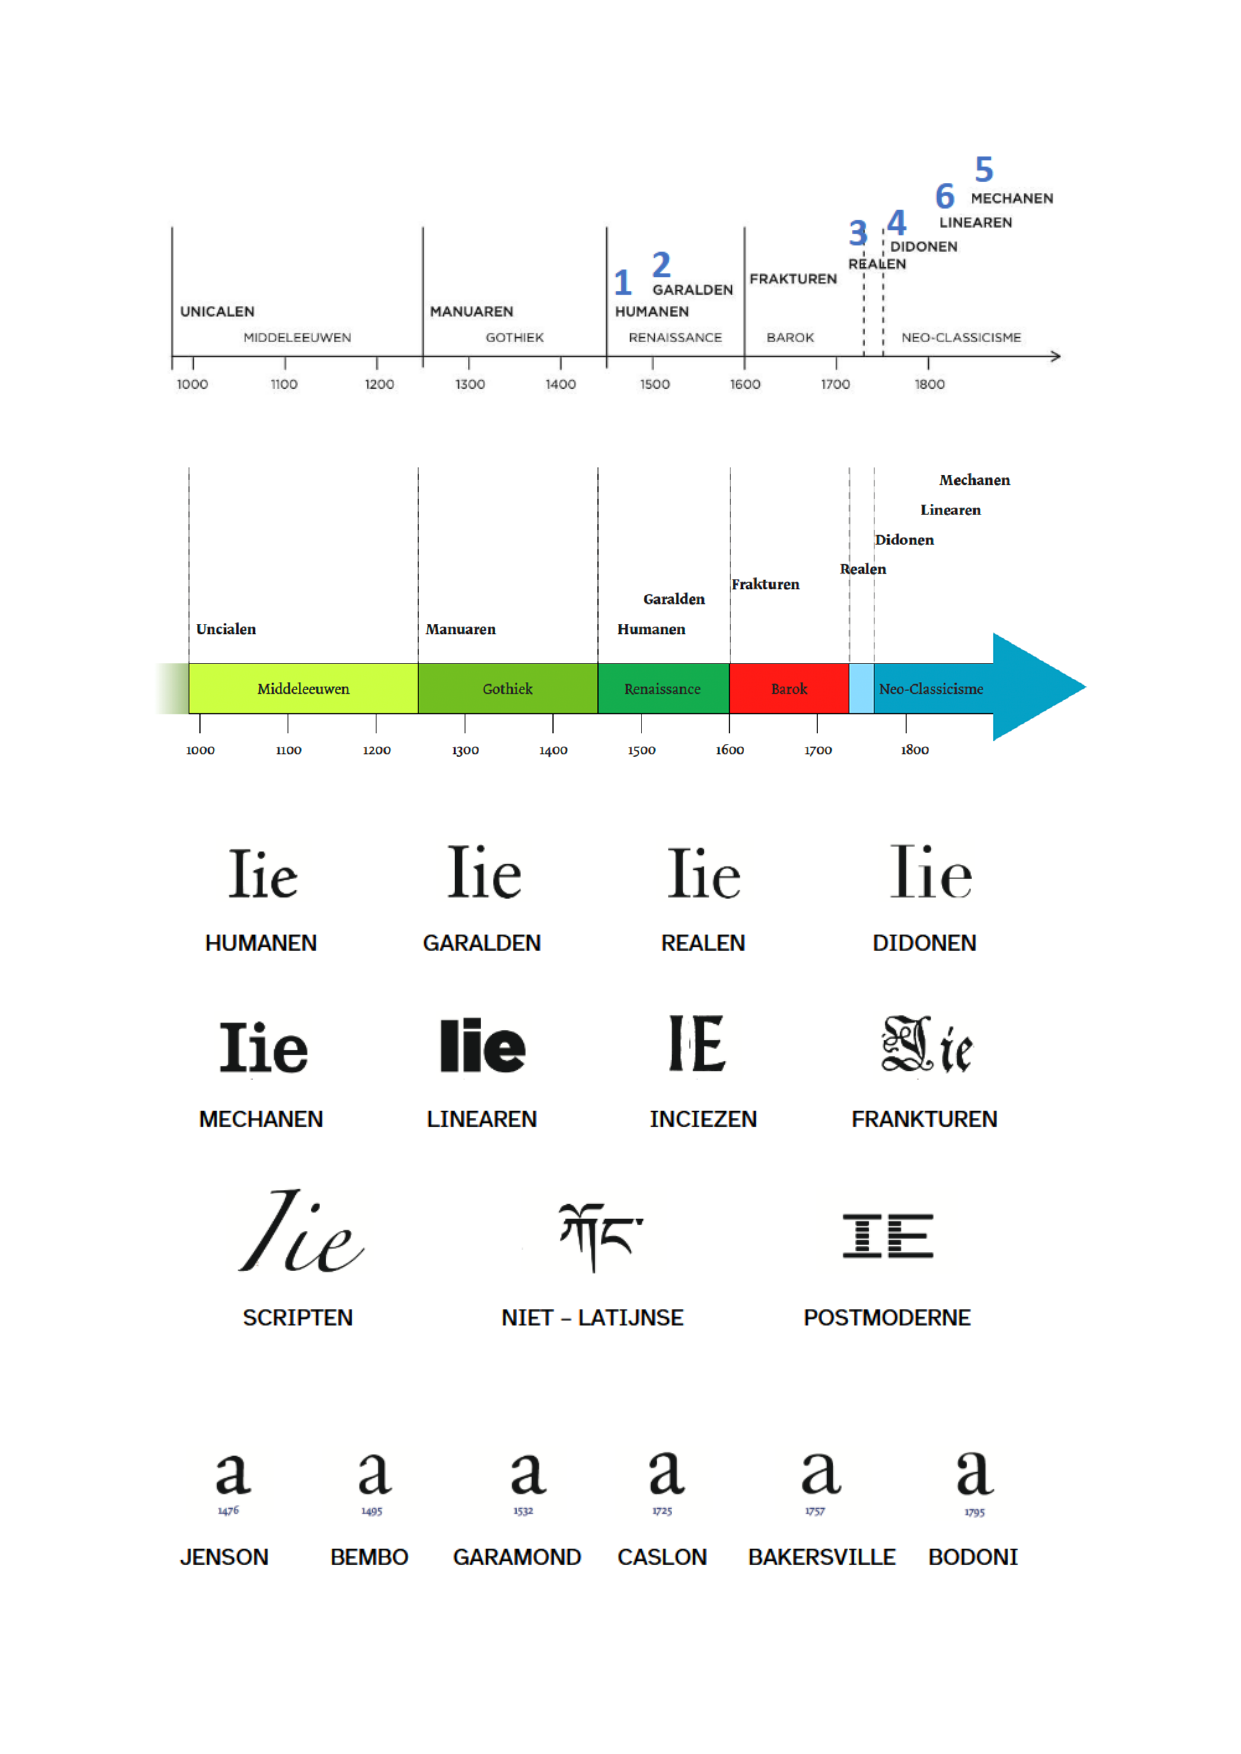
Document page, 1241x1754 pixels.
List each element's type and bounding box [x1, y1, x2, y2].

picture [150, 150, 1091, 417]
picture [150, 438, 1091, 767]
picture [150, 771, 1091, 1601]
